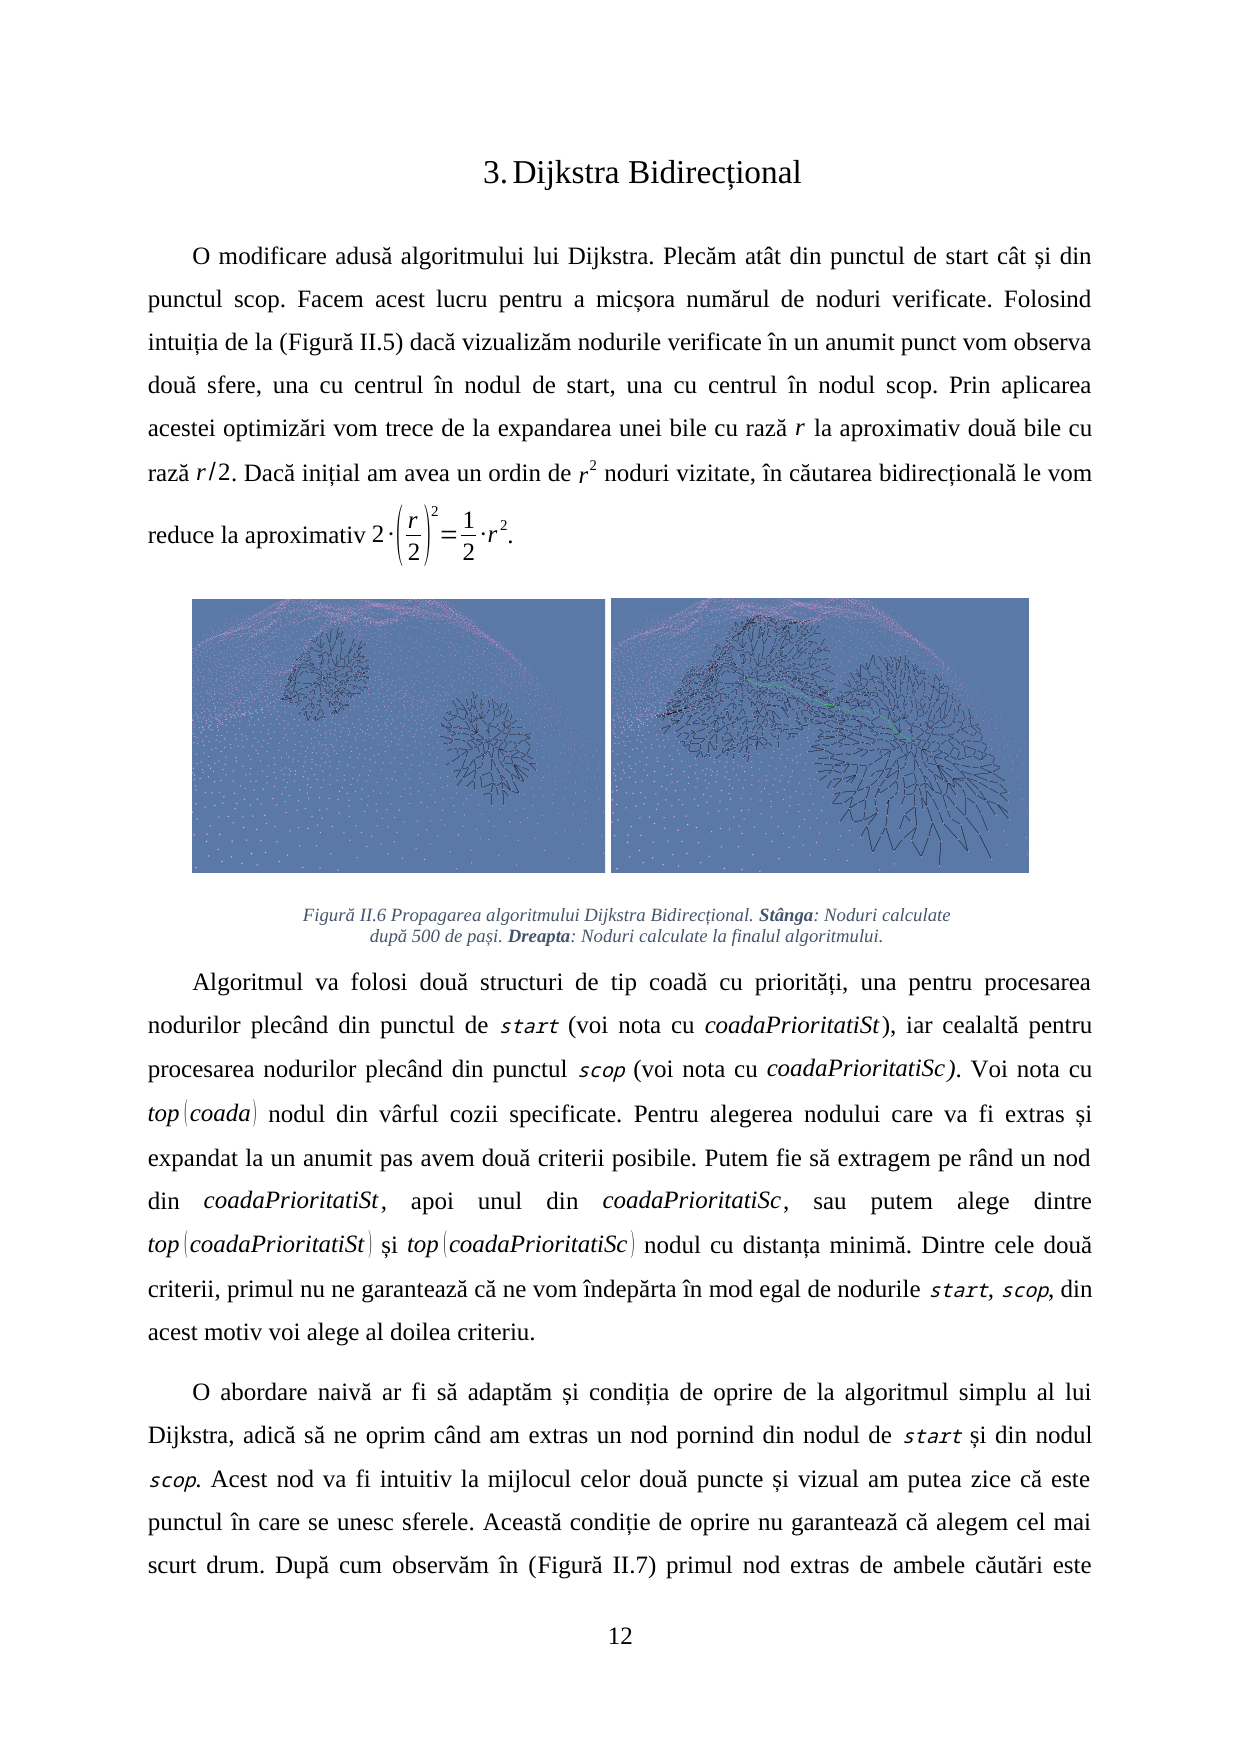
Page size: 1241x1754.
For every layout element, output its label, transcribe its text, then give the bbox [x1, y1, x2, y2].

subtitle Dijkstra Bidirecțional [148, 152, 1092, 190]
picture [192, 599, 605, 873]
text Algoritmul va folosi două structuri de tip coadă cu priorități, una pentru procesarea nodurilor plecând din punctul de start (voi nota cu ), iar cealaltă pentru procesarea nodurilor plecând din punctul scop (voi nota cu ). Voi nota cu nodul din vârful cozii specificate. Pentru alegerea nodului care va fi extras și expandat la un anumit pas avem două criterii posibile. Putem fie să extragem pe rând un nod din , apoi unul din , sau putem alege dintre și nodul cu distanța minimă. Dintre cele două criterii, primul nu ne garantează că ne vom îndepărta în mod egal de nodurile start, scop, din acest motiv voi alege al doilea criteriu. [148, 967, 1092, 1346]
picture [611, 598, 1029, 873]
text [148, 1377, 1092, 1579]
